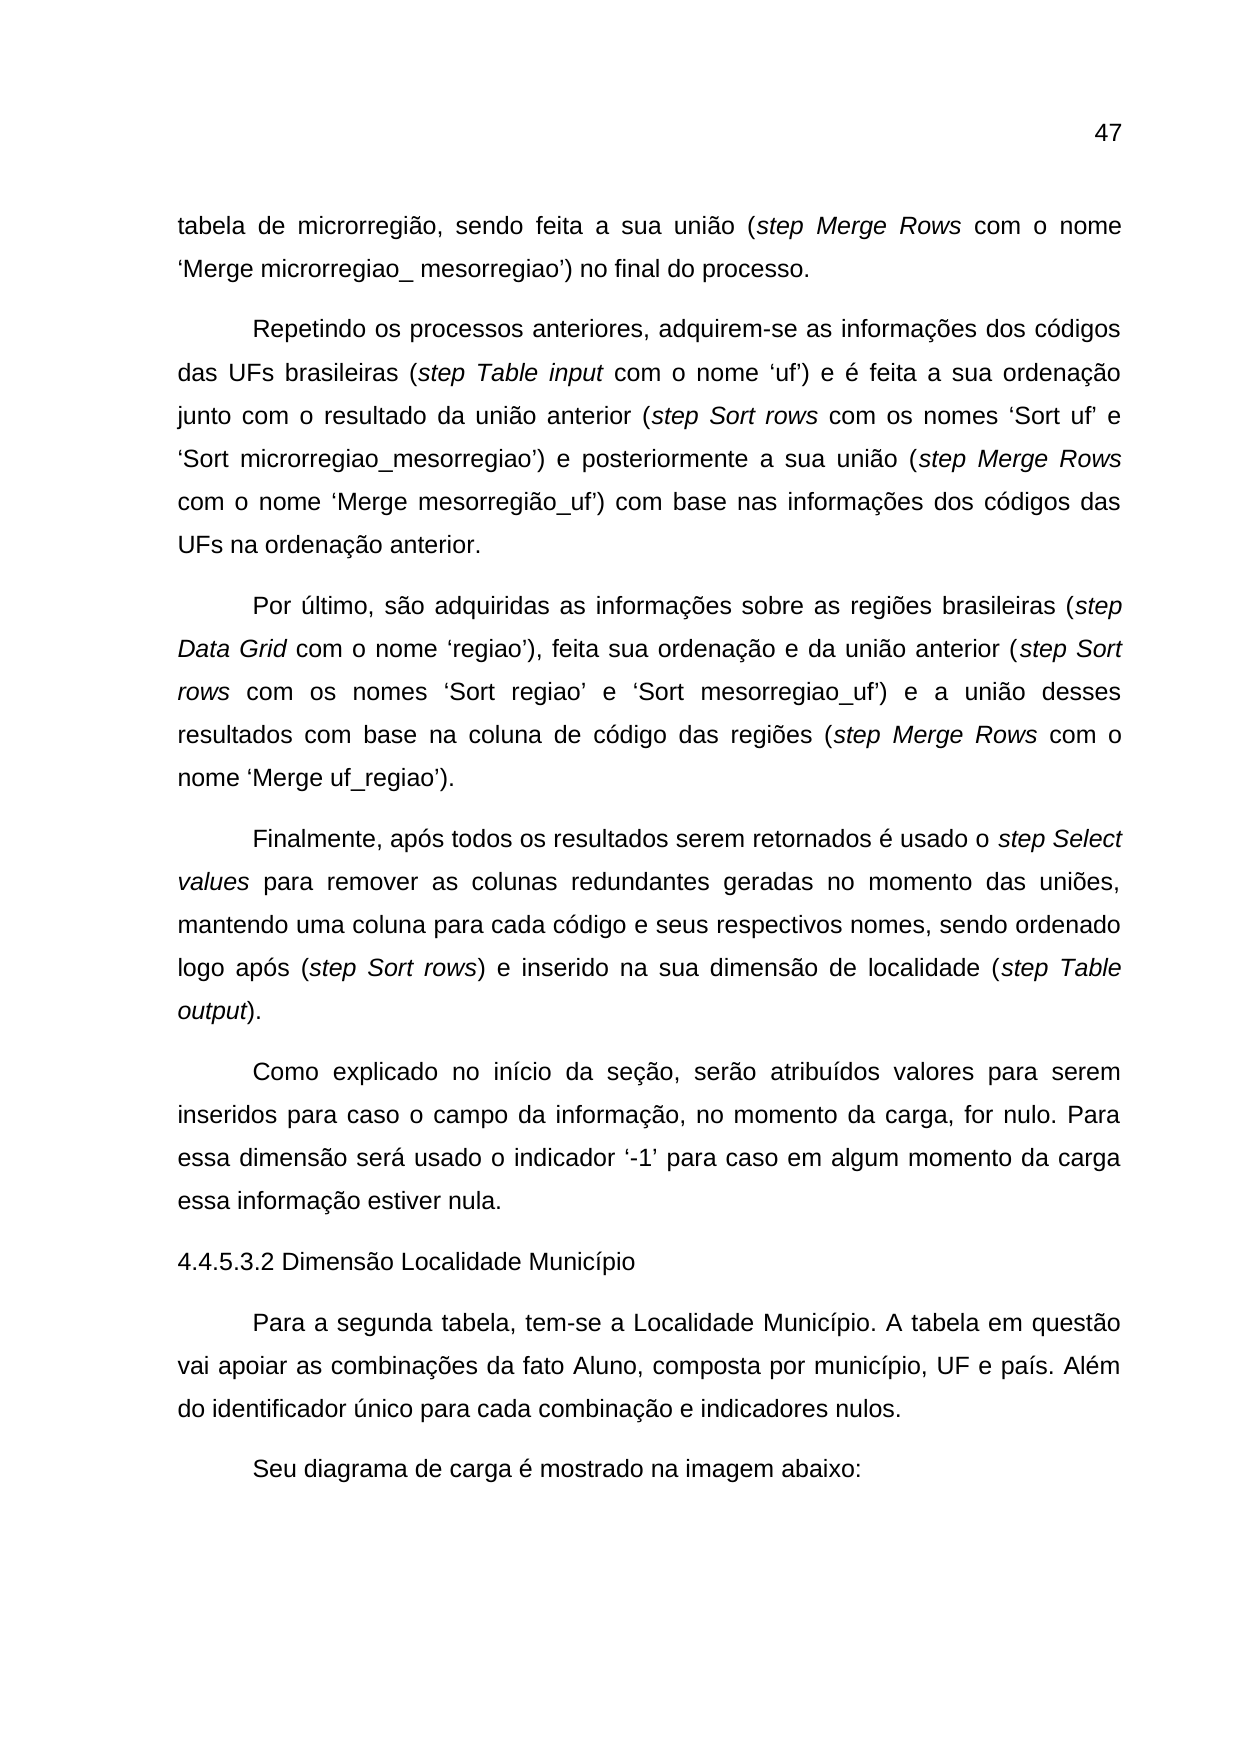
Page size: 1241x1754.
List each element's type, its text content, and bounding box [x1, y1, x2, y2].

text Seu diagrama de carga é mostrado na imagem abaixo: [177, 1454, 1122, 1483]
text Para a segunda tabela, tem-se a Localidade Município. A tabela em questão vai apoiar as combinações da fato Aluno, composta por município, UF e país. Além do identificador único para cada combinação e indicadores nulos. [177, 1307, 1122, 1422]
text Por último, são adquiridas as informações sobre as regiões brasileiras (step Data Grid com o nome ‘regiao’), feita sua ordenação e da união anterior (step Sort rows com os nomes ‘Sort regiao’ e ‘Sort mesorregiao_uf’) e a união desses resultados com base na coluna de código das regiões (step Merge Rows com o nome ‘Merge uf_regiao’). [177, 591, 1122, 792]
text Finalmente, após todos os resultados serem retornados é usado o step Select values para remover as colunas redundantes geradas no momento das uniões, mantendo uma coluna para cada código e seus respectivos nomes, sendo ordenado logo após (step Sort rows) e inserido na sua dimensão de localidade (step Table output). [177, 824, 1122, 1025]
text Repetindo os processos anteriores, adquirem-se as informações dos códigos das UFs brasileiras (step Table input com o nome ‘uf’) e é feita a sua ordenação junto com o resultado da união anterior (step Sort rows com os nomes ‘Sort uf’ e ‘Sort microrregiao_mesorregiao’) e posteriormente a sua união (step Merge Rows com o nome ‘Merge mesorregião_uf’) com base nas informações dos códigos das UFs na ordenação anterior. [177, 314, 1122, 559]
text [177, 211, 1122, 282]
subtitle 4.4.5.3.2 Dimensão Localidade Município [177, 1247, 1122, 1276]
text Como explicado no início da seção, serão atribuídos valores para serem inseridos para caso o campo da informação, no momento da carga, for nulo. Para essa dimensão será usado o indicador ‘-1’ para caso em algum momento da carga essa informação estiver nula. [177, 1057, 1122, 1215]
